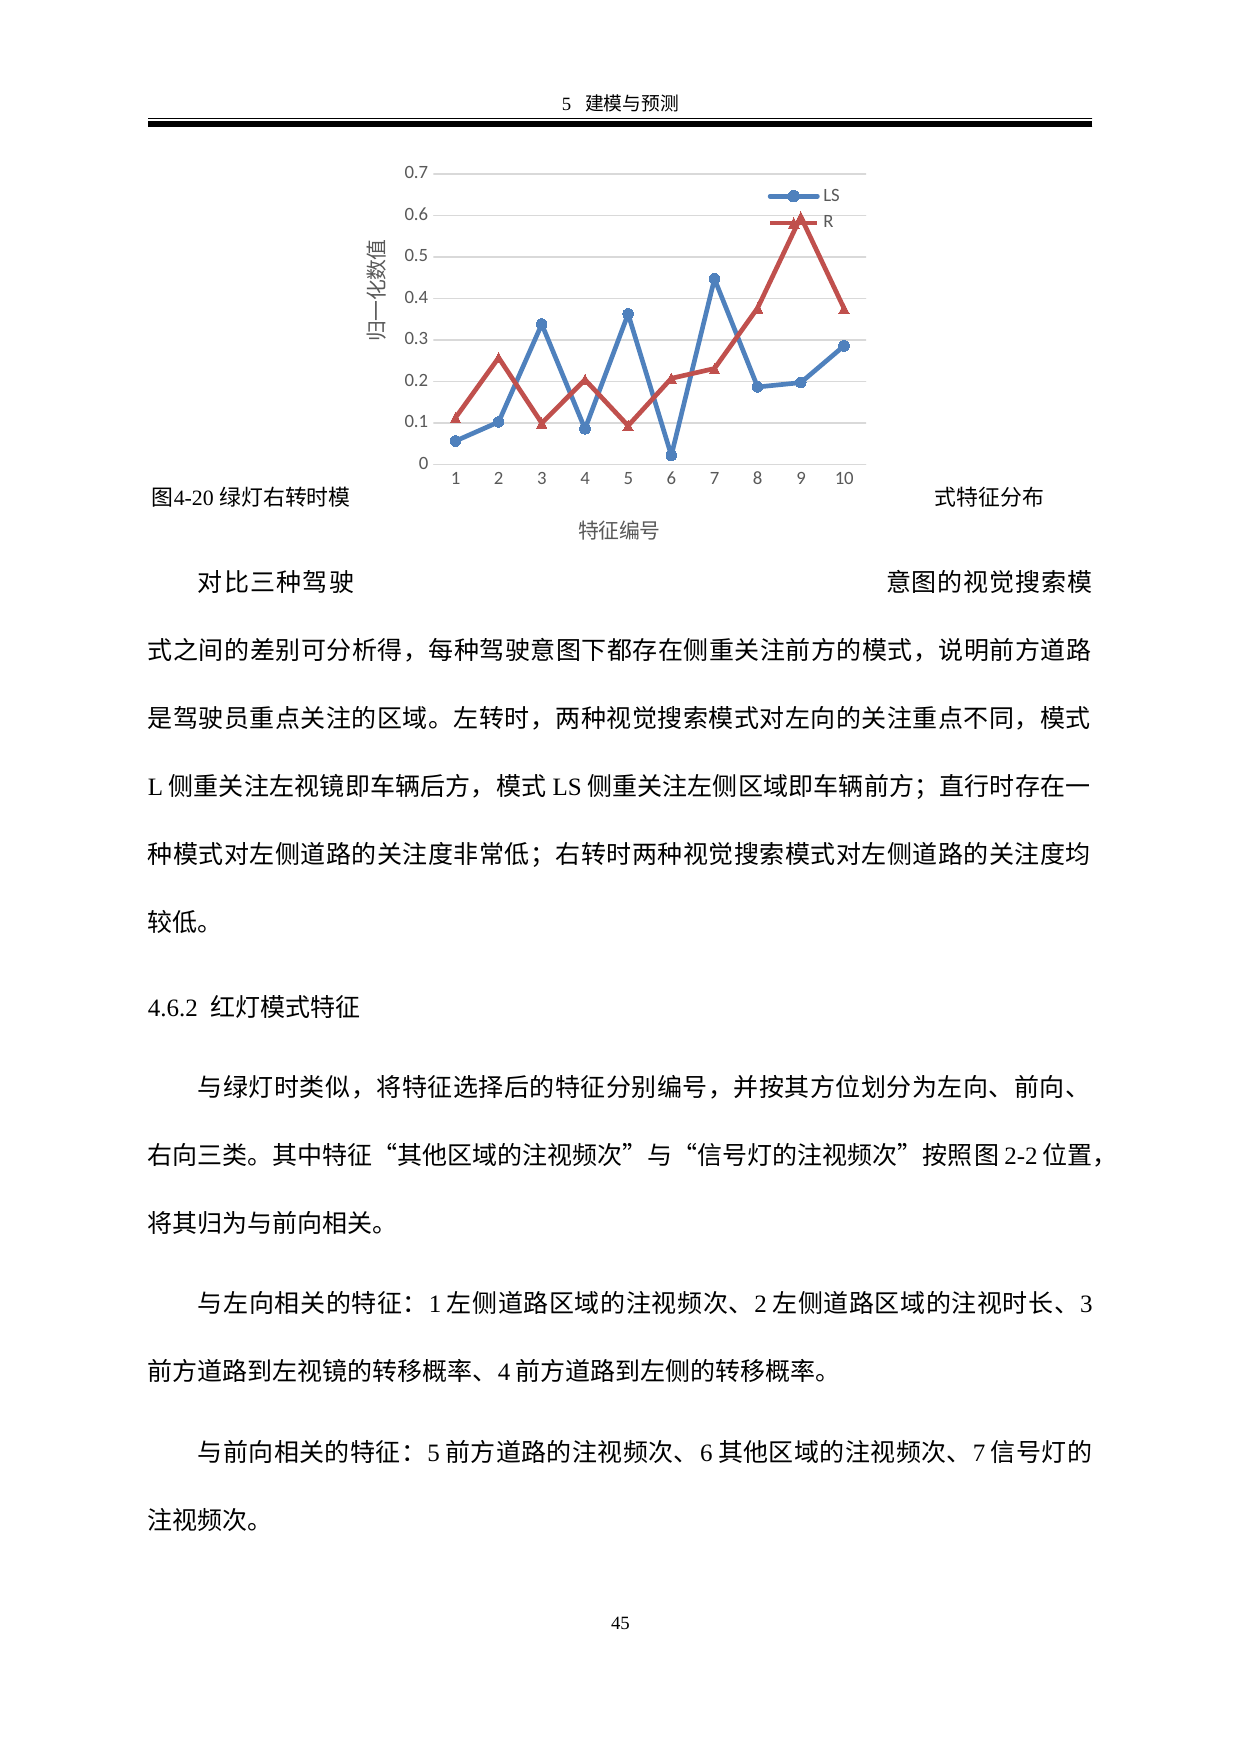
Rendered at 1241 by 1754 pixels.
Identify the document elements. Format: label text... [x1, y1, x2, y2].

subtitle 绿灯右转时模式特征分布 [886, 479, 1092, 513]
text 对比三种驾驶意图的视觉搜索模式之间的差别可分析得，每种驾驶意图下都存在侧重关注前方的模式，说明前方道路是驾驶员重点关注的区域。左转时，两种视觉搜索模式对左向的关注重点不同，模式L侧重关注左视镜即车辆后方，模式LS侧重关注左侧区域即车辆前方；直行时存在一种模式对左侧道路的关注度非常低；右转时两种视觉搜索模式对左侧道路的关注度均较低。 [148, 547, 1092, 954]
text 与前向相关的特征：5前方道路的注视频次、6其他区域的注视频次、7信号灯的注视频次。 [148, 1416, 1092, 1552]
text 与左向相关的特征：1左侧道路区域的注视频次、2左侧道路区域的注视时长、3前方道路到左视镜的转移概率、4前方道路到左侧的转移概率。 [148, 1268, 1092, 1404]
subtitle 红灯模式特征 [148, 971, 1092, 1039]
text 与绿灯时类似，将特征选择后的特征分别编号，并按其方位划分为左向、前向、右向三类。其中特征“其他区域的注视频次”与“信号灯的注视频次”按照图2-2位置，将其归为与前向相关。 [148, 1052, 1092, 1256]
subtitle 绿灯右转时模式特征分布 [148, 479, 354, 513]
